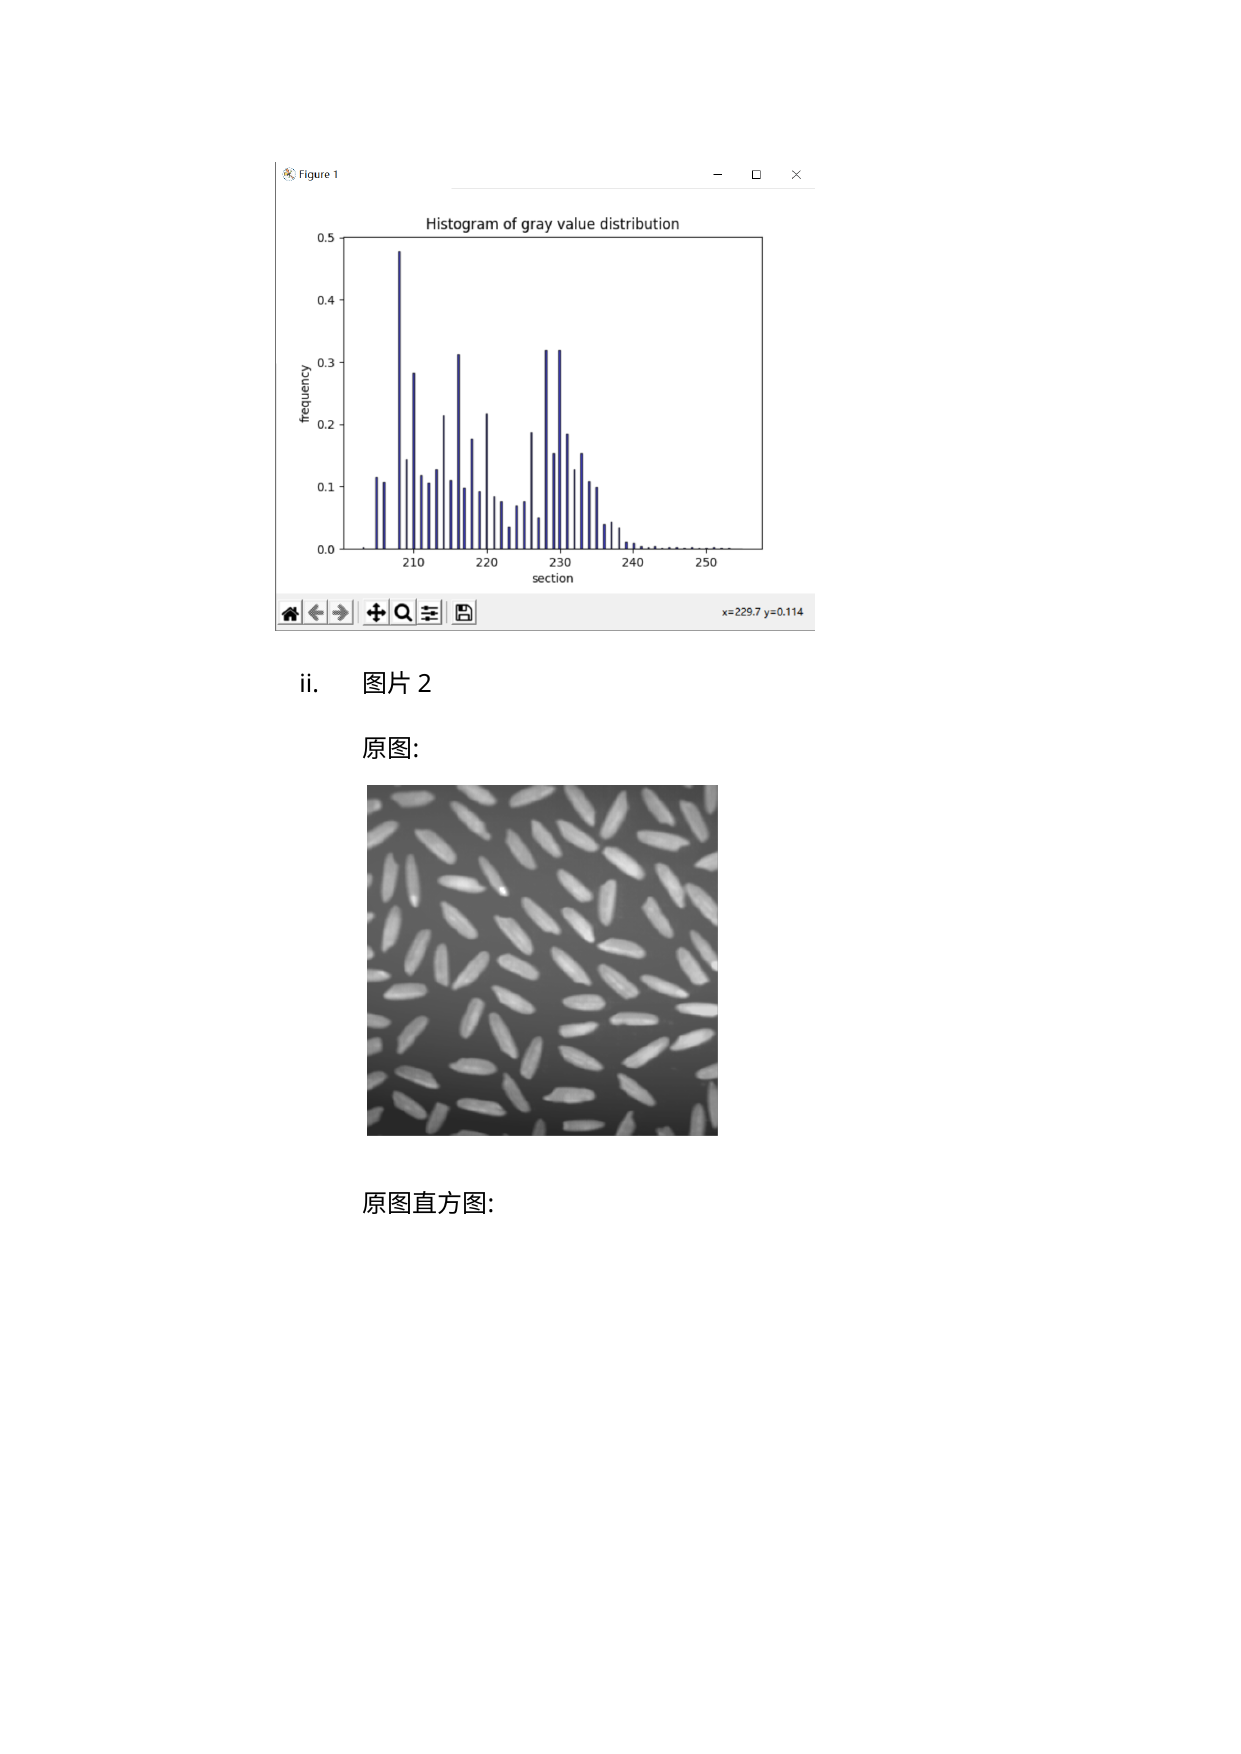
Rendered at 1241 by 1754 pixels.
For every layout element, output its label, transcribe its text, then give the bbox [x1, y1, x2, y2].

text 原图直方图: [362, 1169, 1053, 1234]
picture [362, 779, 722, 1143]
text 原图: [362, 714, 1053, 779]
picture [275, 162, 815, 631]
list 图片2 [319, 649, 1053, 714]
